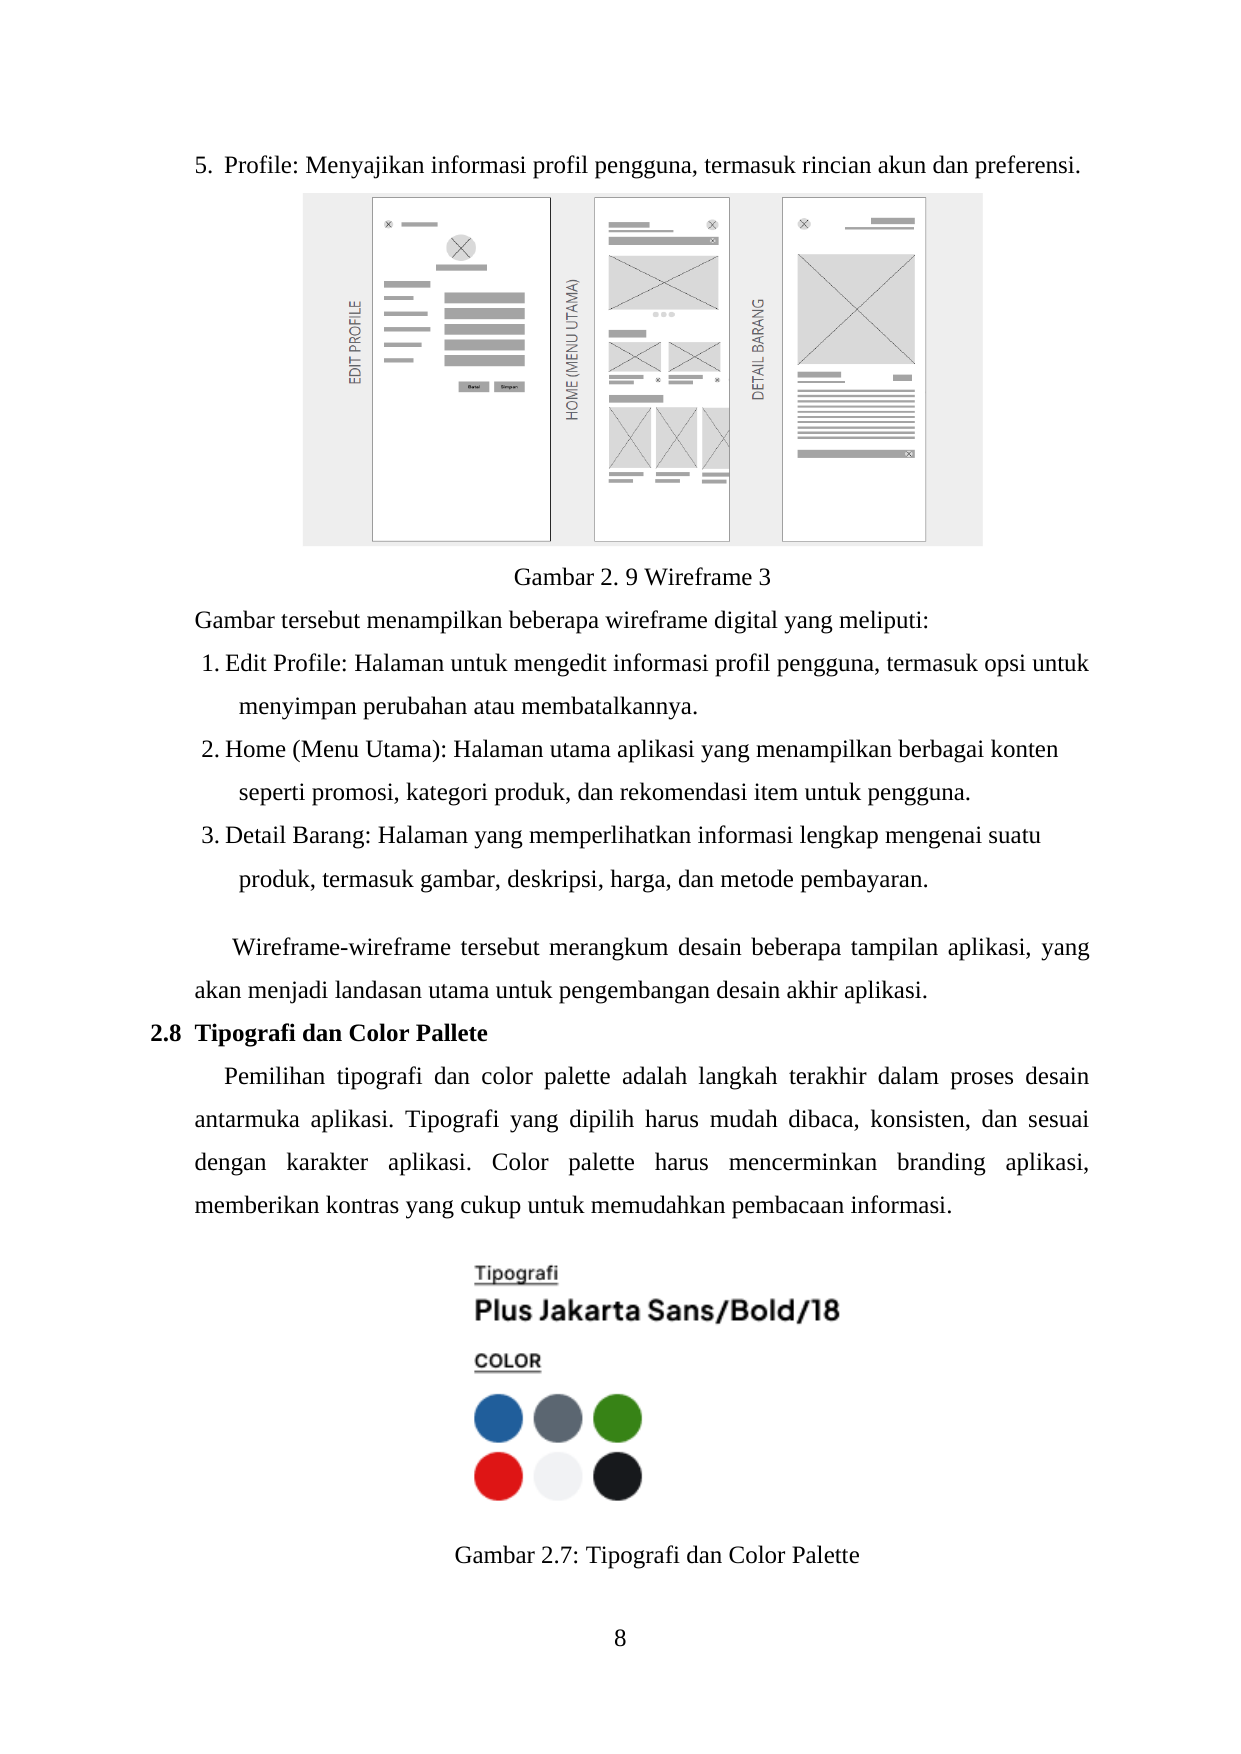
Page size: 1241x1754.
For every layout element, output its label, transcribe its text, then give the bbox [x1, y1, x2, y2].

list Edit Profile: Halaman untuk mengedit informasi profil pengguna, termasuk opsi untuk menyimpan perubahan atau membatalkannya. [201, 648, 1090, 720]
text Wireframe-wireframe tersebut merangkum desain beberapa tampilan aplikasi, yang akan menjadi landasan utama untuk pengembangan desain akhir aplikasi. [194, 932, 1090, 1004]
list Pemilihan tipografi dan color palette adalah langkah terakhir dalam proses desain antarmuka aplikasi. Tipografi yang dipilih harus mudah dibaca, konsisten, dan sesuai dengan karakter aplikasi. Color palette harus mencerminkan branding aplikasi, memberikan kontras yang cukup untuk memudahkan pembacaan informasi. [194, 1061, 1090, 1219]
text Gambar tersebut menampilkan beberapa wireframe digital yang meliputi: [194, 605, 1090, 634]
list Home (Menu Utama): Halaman utama aplikasi yang menampilkan berbagai konten seperti promosi, kategori produk, dan rekomendasi item untuk pengguna. [201, 734, 1090, 806]
subtitle Tipografi dan Color Pallete [150, 1018, 1090, 1047]
picture [437, 1233, 877, 1526]
list Gambar 2.7: Tipografi dan Color Palette [194, 1540, 1090, 1569]
list Detail Barang: Halaman yang memperlihatkan informasi lengkap mengenai suatu produk, termasuk gambar, deskripsi, harga, dan metode pembayaran. [201, 821, 1090, 892]
picture [301, 193, 983, 548]
text Gambar 2. 9 Wireframe 3 [194, 562, 1090, 591]
list Profile: Menyajikan informasi profil pengguna, termasuk rincian akun dan preferensi. [194, 150, 1090, 179]
